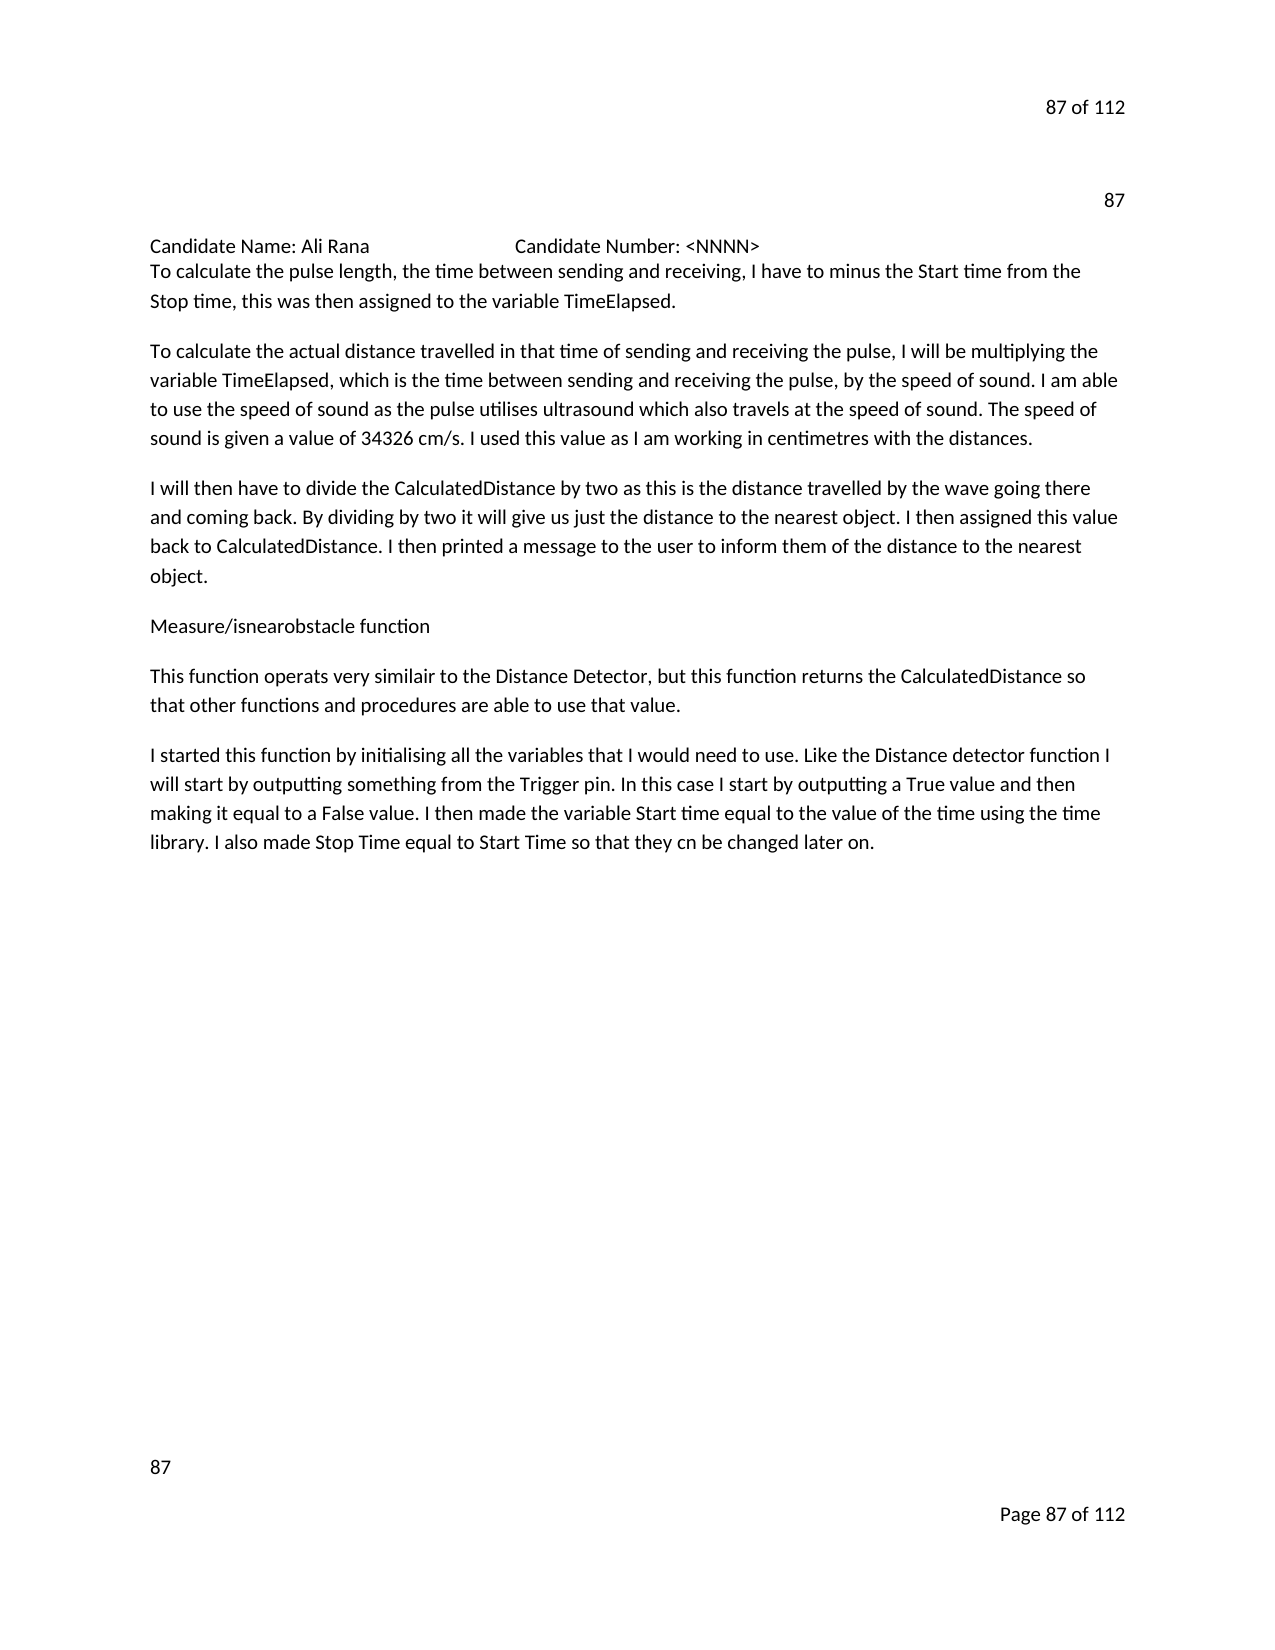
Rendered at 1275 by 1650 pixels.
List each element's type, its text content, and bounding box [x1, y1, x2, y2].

text To calculate the actual distance travelled in that time of sending and receiving the pulse, I will be multiplying the variable TimeElapsed, which is the time between sending and receiving the pulse, by the speed of sound. I am able to use the speed of sound as the pulse utilises ultrasound which also travels at the speed of sound. The speed of sound is given a value of 34326 cm/s. I used this value as I am working in centimetres with the distances. [150, 338, 1125, 451]
text Measure/isnearobstacle function [150, 613, 1125, 638]
text I will then have to divide the CalculatedDistance by two as this is the distance travelled by the wave going there and coming back. By dividing by two it will give us just the distance to the nearest object. I then assigned this value back to CalculatedDistance. I then printed a message to the user to inform them of the distance to the nearest object. [150, 475, 1125, 588]
text I started this function by initialising all the variables that I would need to use. Like the Distance detector function I will start by outputting something from the Trigger pin. In this case I start by outputting a True value and then making it equal to a False value. I then made the variable Start time equal to the value of the time using the time library. I also made Stop Time equal to Start Time so that they cn be changed later on. [150, 742, 1125, 855]
text This function operats very similair to the Distance Detector, but this function returns the CalculatedDistance so that other functions and procedures are able to use that value. [150, 663, 1125, 717]
text To calculate the pulse length, the time between sending and receiving, I have to minus the Start time from the Stop time, this was then assigned to the variable TimeElapsed. [150, 259, 1125, 313]
